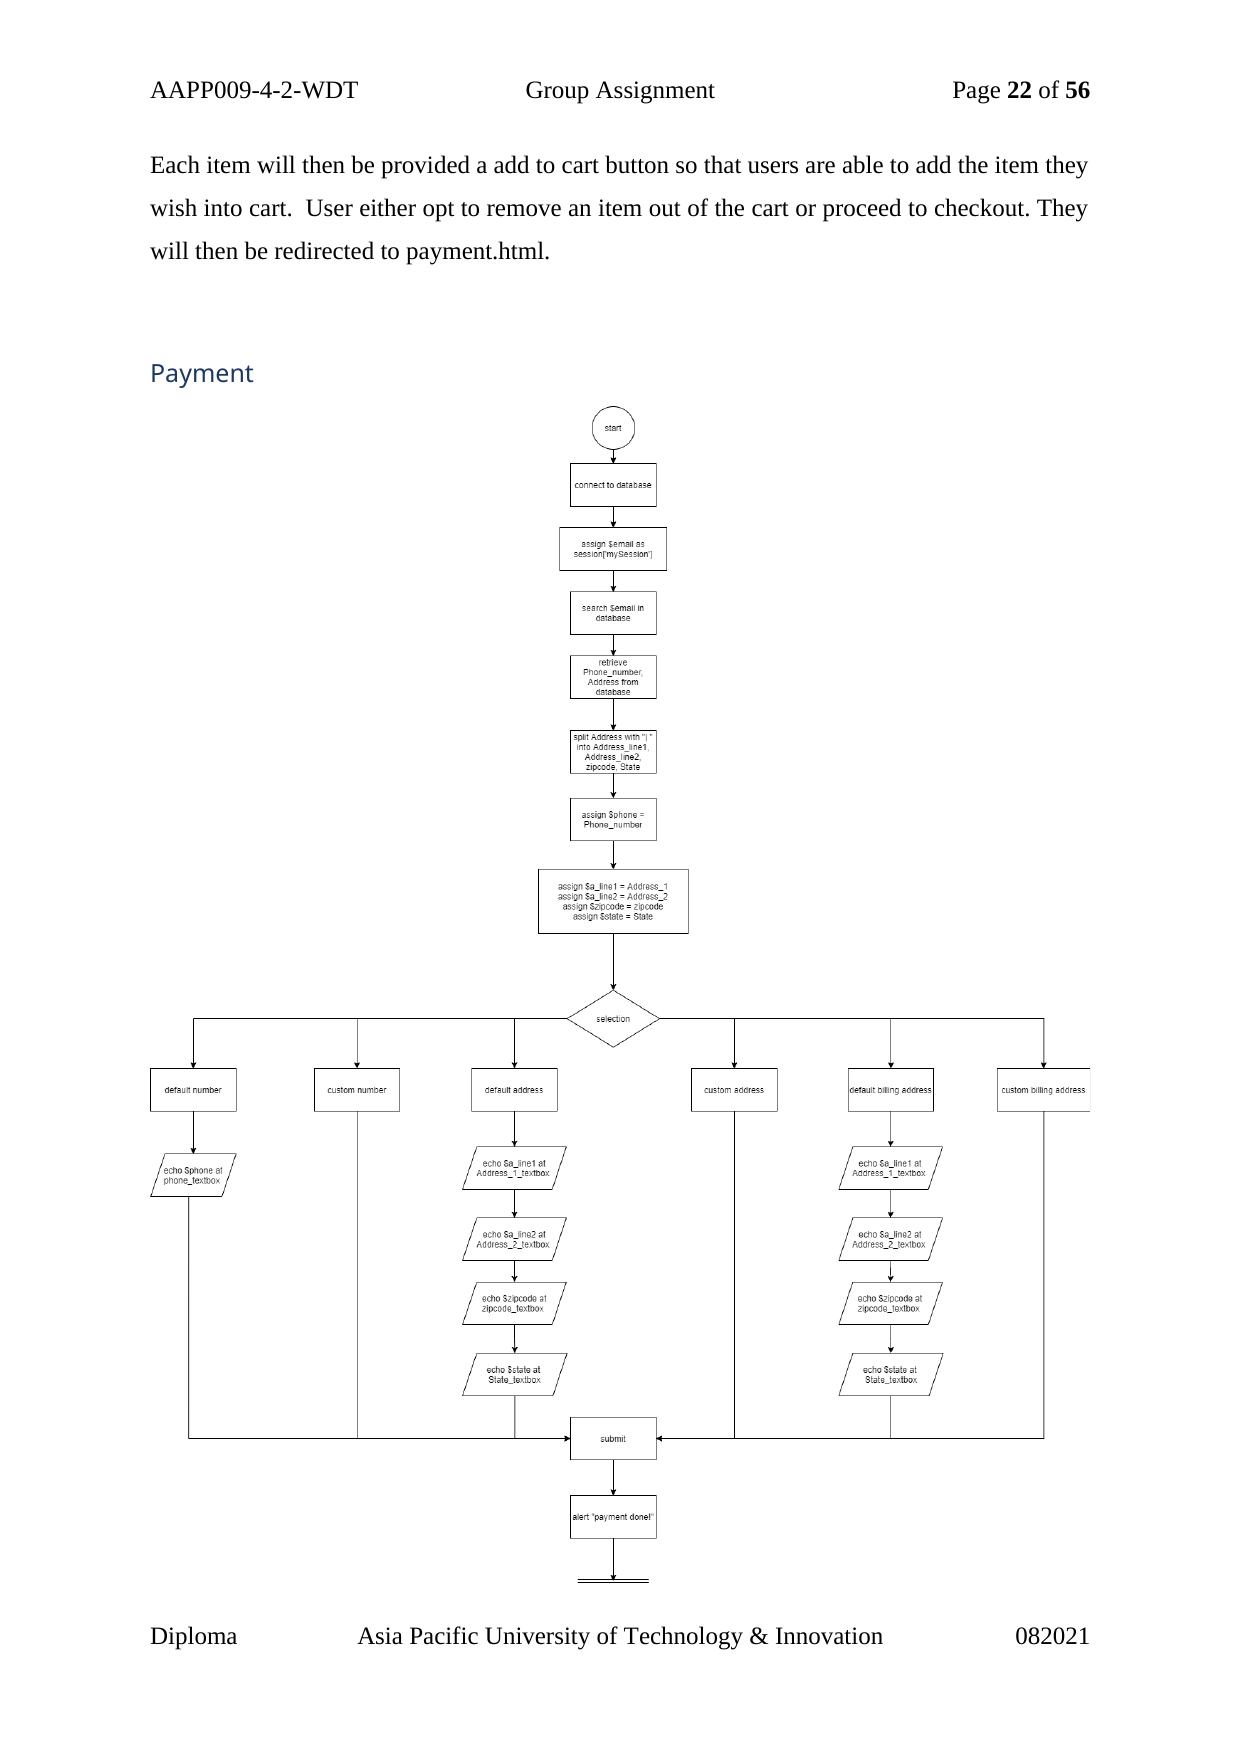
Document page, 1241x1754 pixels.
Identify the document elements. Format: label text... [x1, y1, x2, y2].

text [150, 150, 1090, 265]
picture [150, 406, 1091, 1588]
subtitle Payment [150, 356, 1090, 390]
